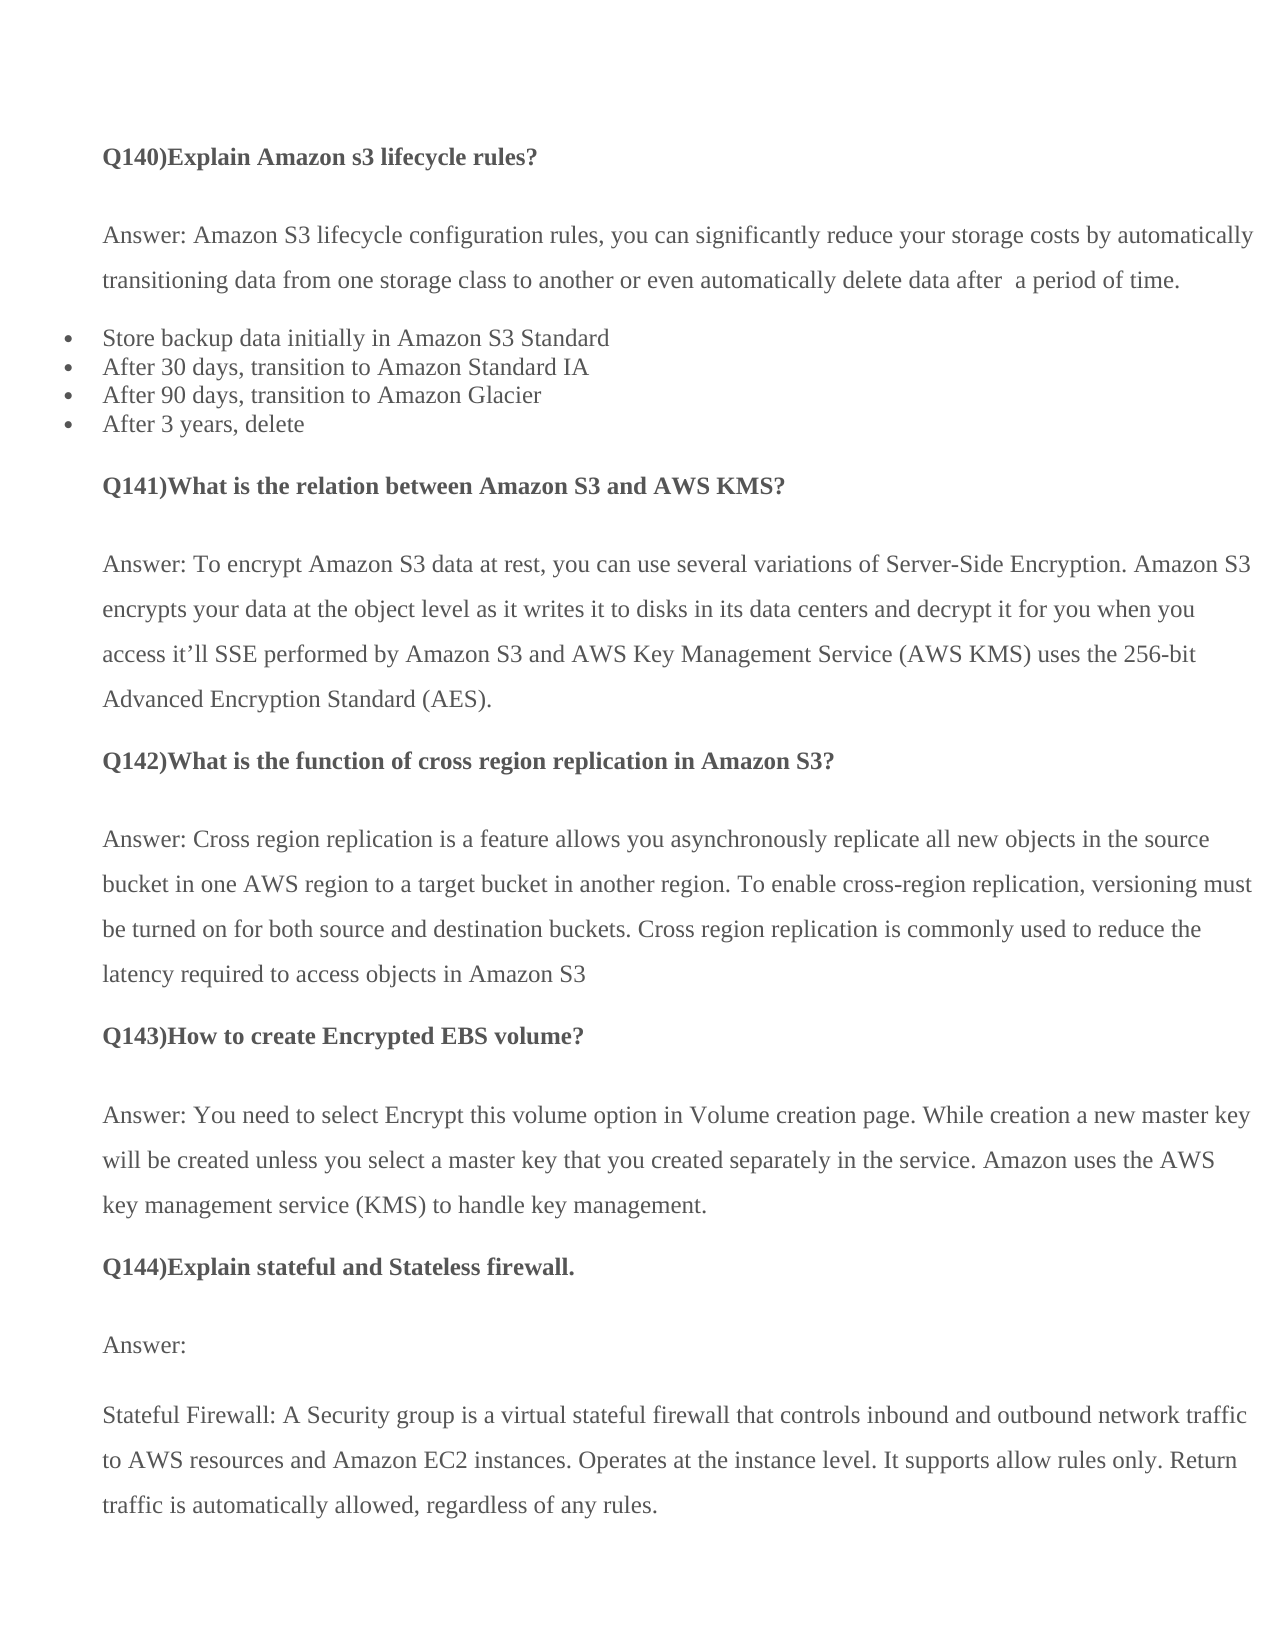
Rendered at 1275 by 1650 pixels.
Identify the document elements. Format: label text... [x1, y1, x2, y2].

text Answer: [102, 1314, 1254, 1359]
subtitle Q141)What is the relation between Amazon S3 and AWS KMS? [102, 471, 1254, 500]
subtitle Q142)What is the function of cross region replication in Amazon S3? [102, 746, 1254, 775]
subtitle Q143)How to create Encrypted EBS volume? [102, 1021, 1254, 1050]
subtitle Q140)Explain Amazon s3 lifecycle rules? [102, 142, 1254, 170]
subtitle Q144)Explain stateful and Stateless firewall. [102, 1252, 1254, 1280]
text Answer: Amazon S3 lifecycle configuration rules, you can significantly reduce your storage costs by automatically transitioning data from one storage class to another or even automatically delete data after a period of time. [102, 204, 1254, 294]
text Answer: Cross region replication is a feature allows you asynchronously replicate all new objects in the source bucket in one AWS region to a target bucket in another region. To enable cross-region replication, versioning must be turned on for both source and destination buckets. Cross region replication is commonly used to reduce the latency required to access objects in Amazon S3 [102, 808, 1254, 988]
text Answer: To encrypt Amazon S3 data at rest, you can use several variations of Server-Side Encryption. Amazon S3 encrypts your data at the object level as it writes it to disks in its data centers and decrypt it for you when you access it’ll SSE performed by Amazon S3 and AWS Key Management Service (AWS KMS) uses the 256-bit Advanced Encryption Standard (AES). [102, 533, 1254, 713]
list After 3 years, delete [64, 409, 1254, 438]
list After 90 days, transition to Amazon Glacier [64, 380, 1254, 409]
text Stateful Firewall: A Security group is a virtual stateful firewall that controls inbound and outbound network traffic to AWS resources and Amazon EC2 instances. Operates at the instance level. It supports allow rules only. Return traffic is automatically allowed, regardless of any rules. [102, 1384, 1254, 1519]
text Answer: You need to select Encrypt this volume option in Volume creation page. While creation a new master key will be created unless you select a master key that you created separately in the service. Amazon uses the AWS key management service (KMS) to handle key management. [102, 1083, 1254, 1218]
list Store backup data initially in Amazon S3 Standard [64, 323, 1254, 352]
list After 30 days, transition to Amazon Standard IA [64, 352, 1254, 380]
